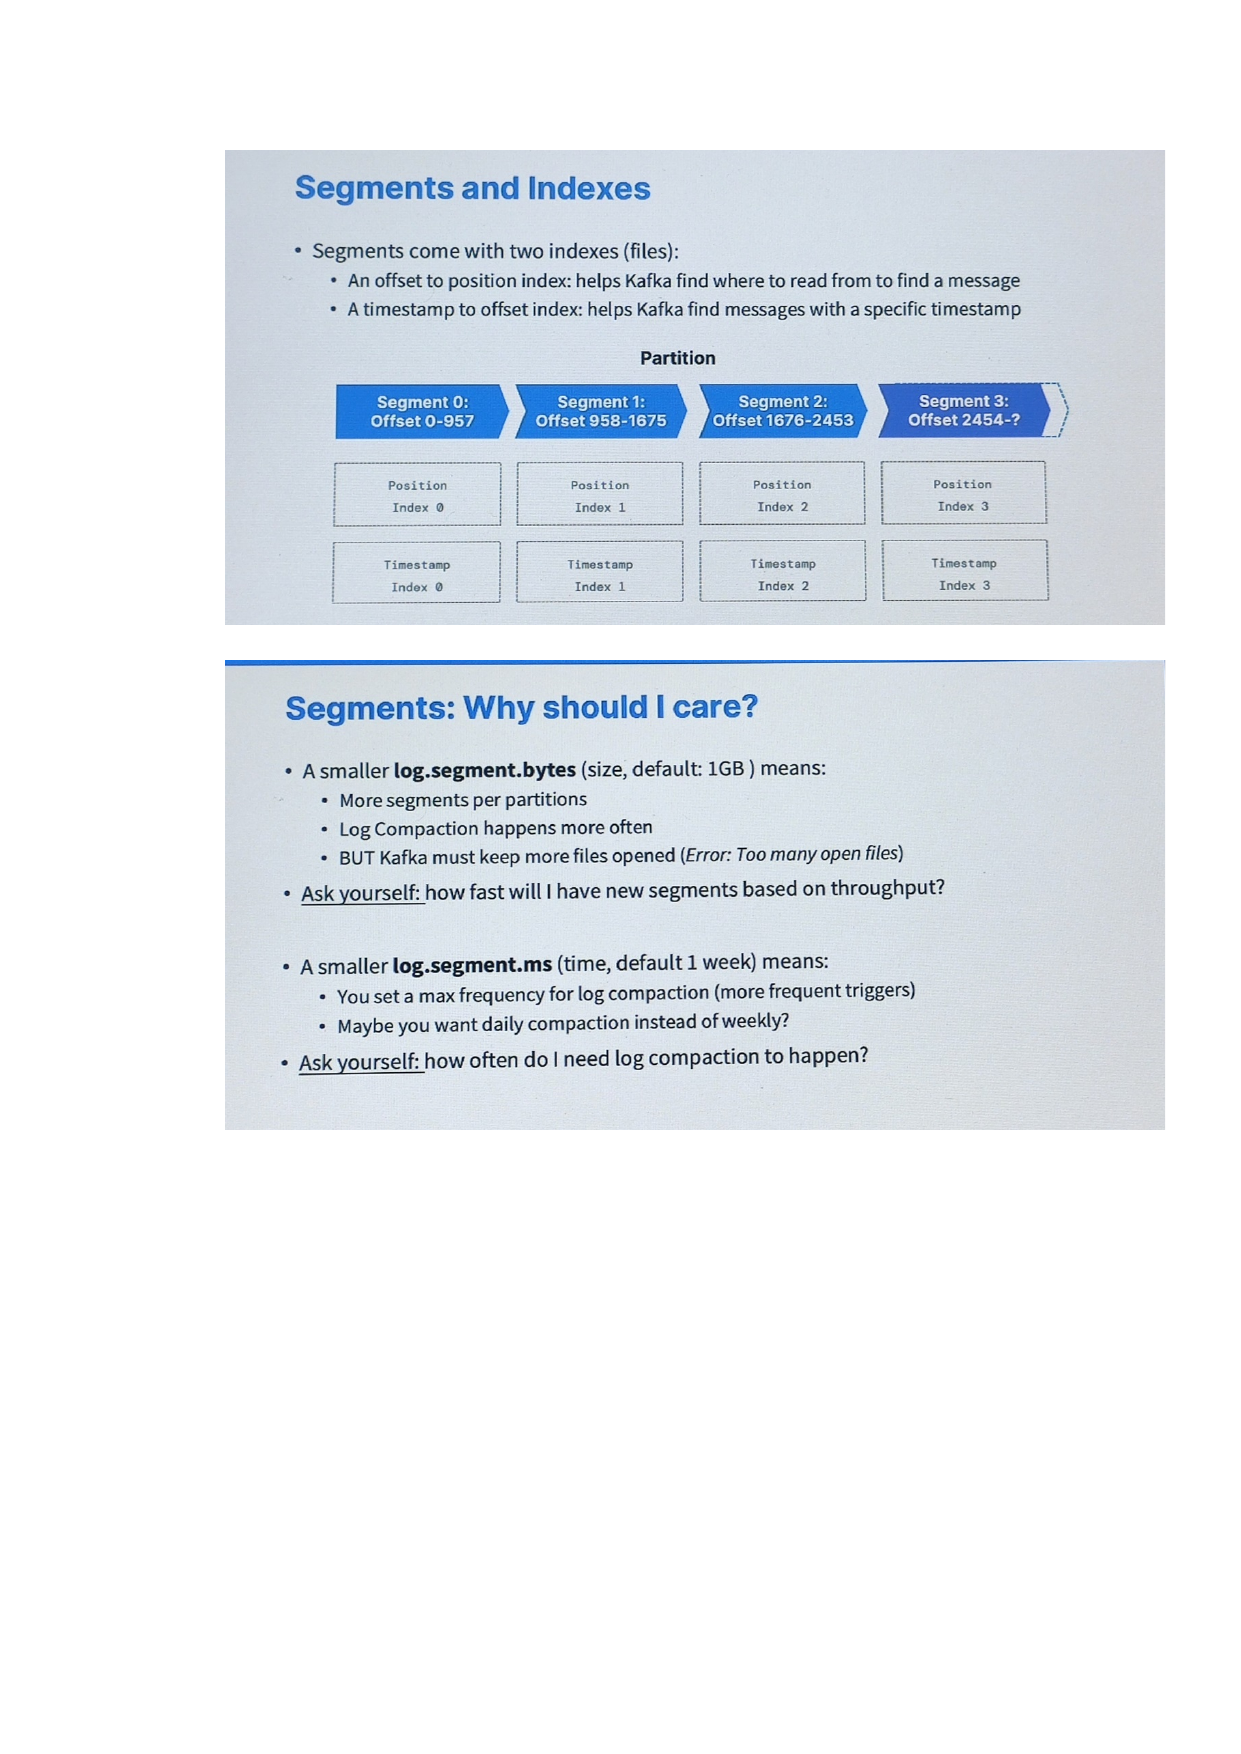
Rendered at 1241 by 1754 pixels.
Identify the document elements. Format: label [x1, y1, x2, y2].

picture [225, 660, 1166, 1130]
picture [225, 150, 1166, 625]
